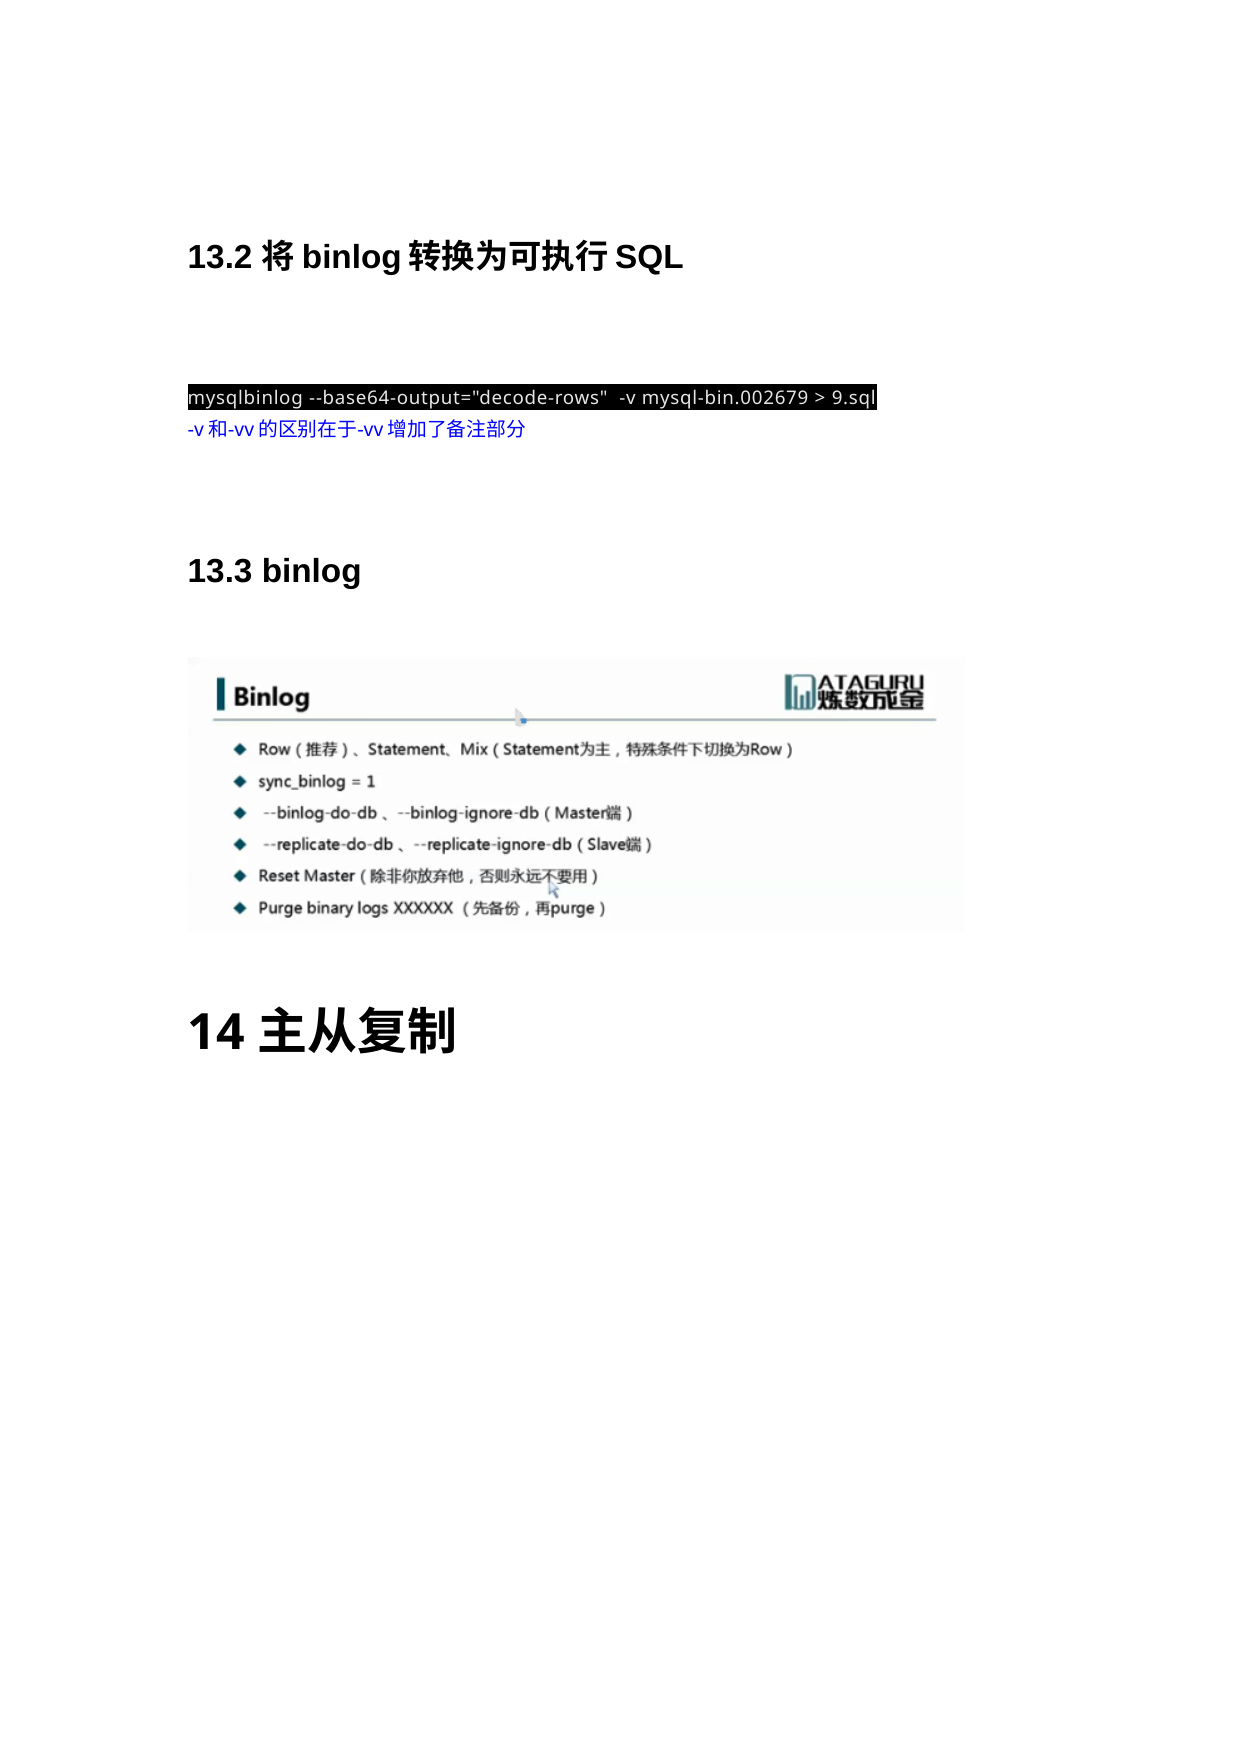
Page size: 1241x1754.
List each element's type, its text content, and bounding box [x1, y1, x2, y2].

subtitle 14 主从复制 [187, 979, 1053, 1077]
subtitle 13.3 binlog [187, 538, 1053, 603]
picture [187, 657, 965, 933]
text mysqlbinlog --base64-output="decode-rows" -v mysql-bin.002679 > 9.sql [187, 381, 1053, 413]
list -v和-vv的区别在于-vv增加了备注部分 [187, 413, 1053, 446]
subtitle 13.2 将binlog转换为可执行SQL [187, 222, 1053, 287]
